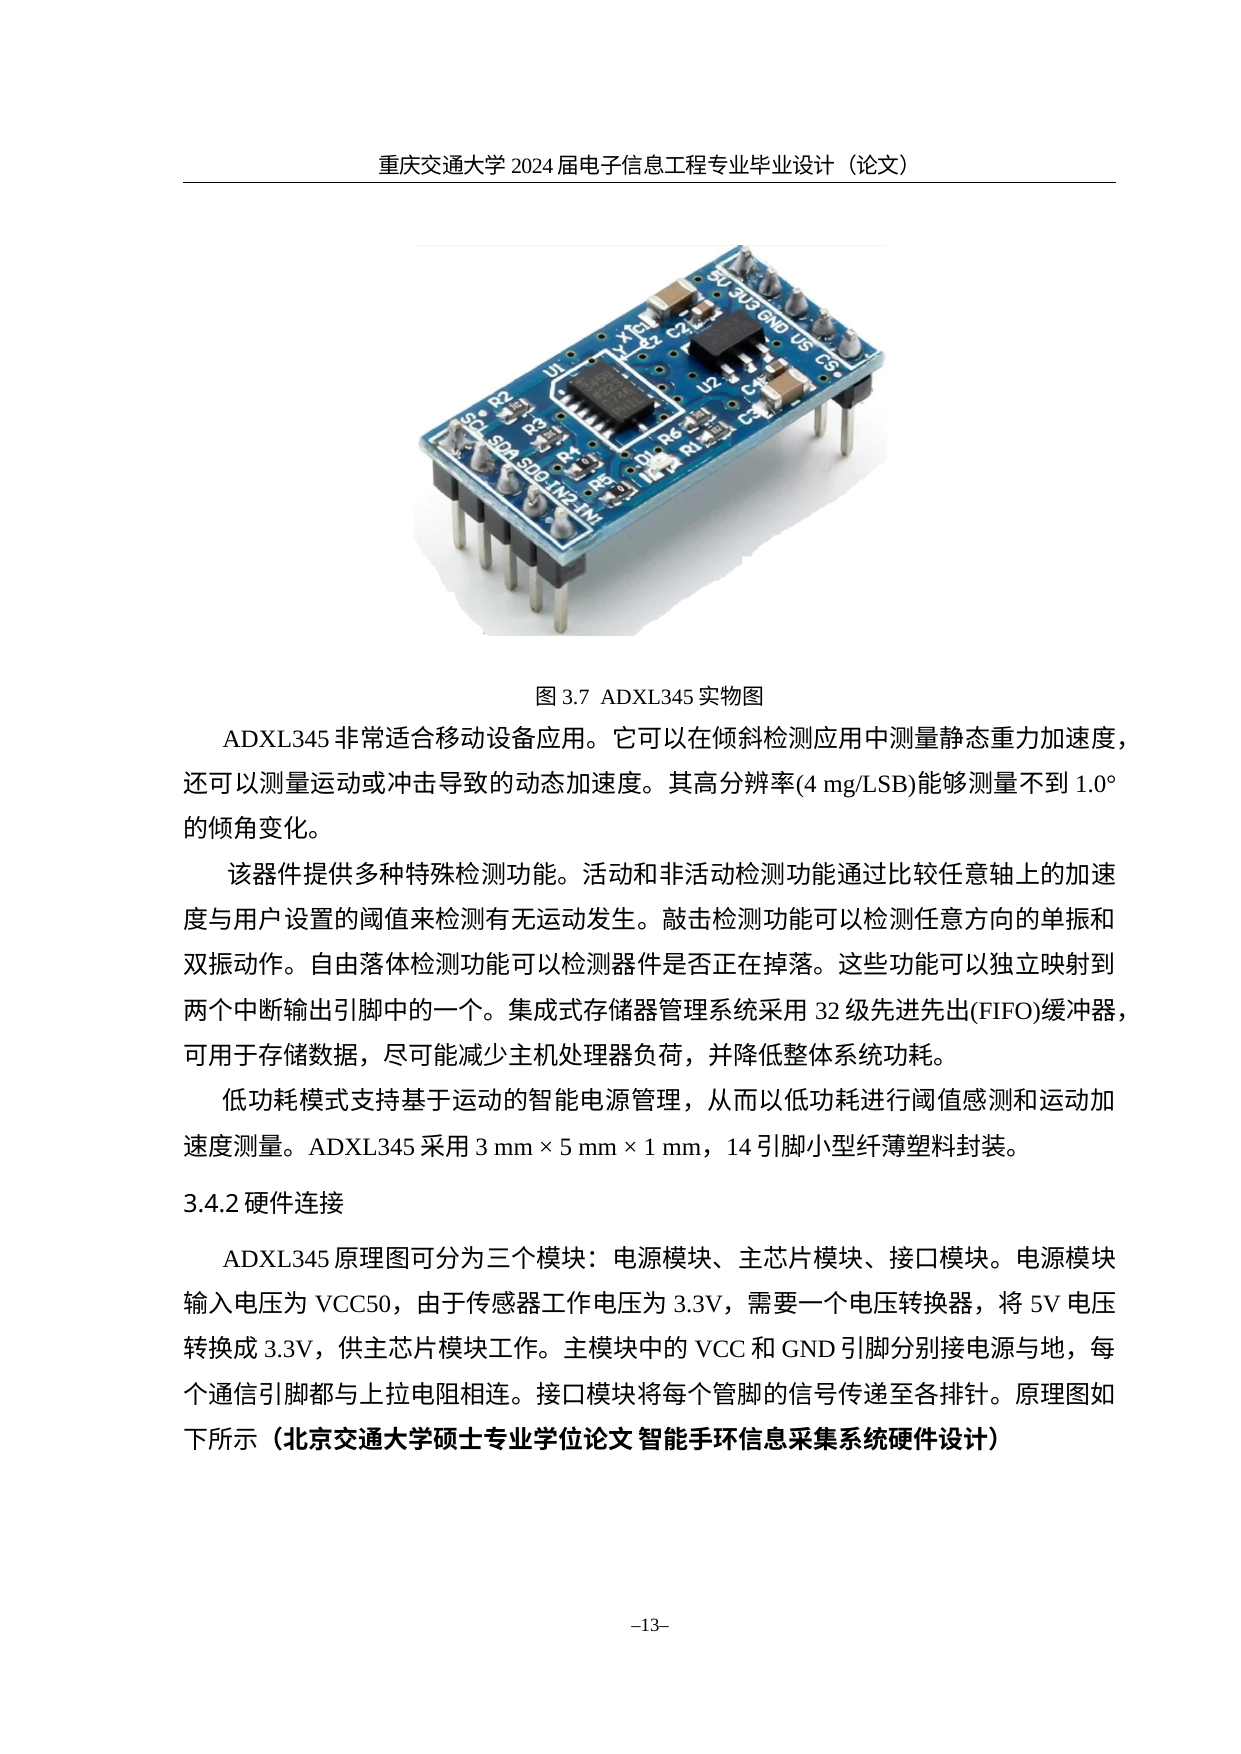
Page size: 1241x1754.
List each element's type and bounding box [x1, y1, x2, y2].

picture [412, 245, 888, 636]
